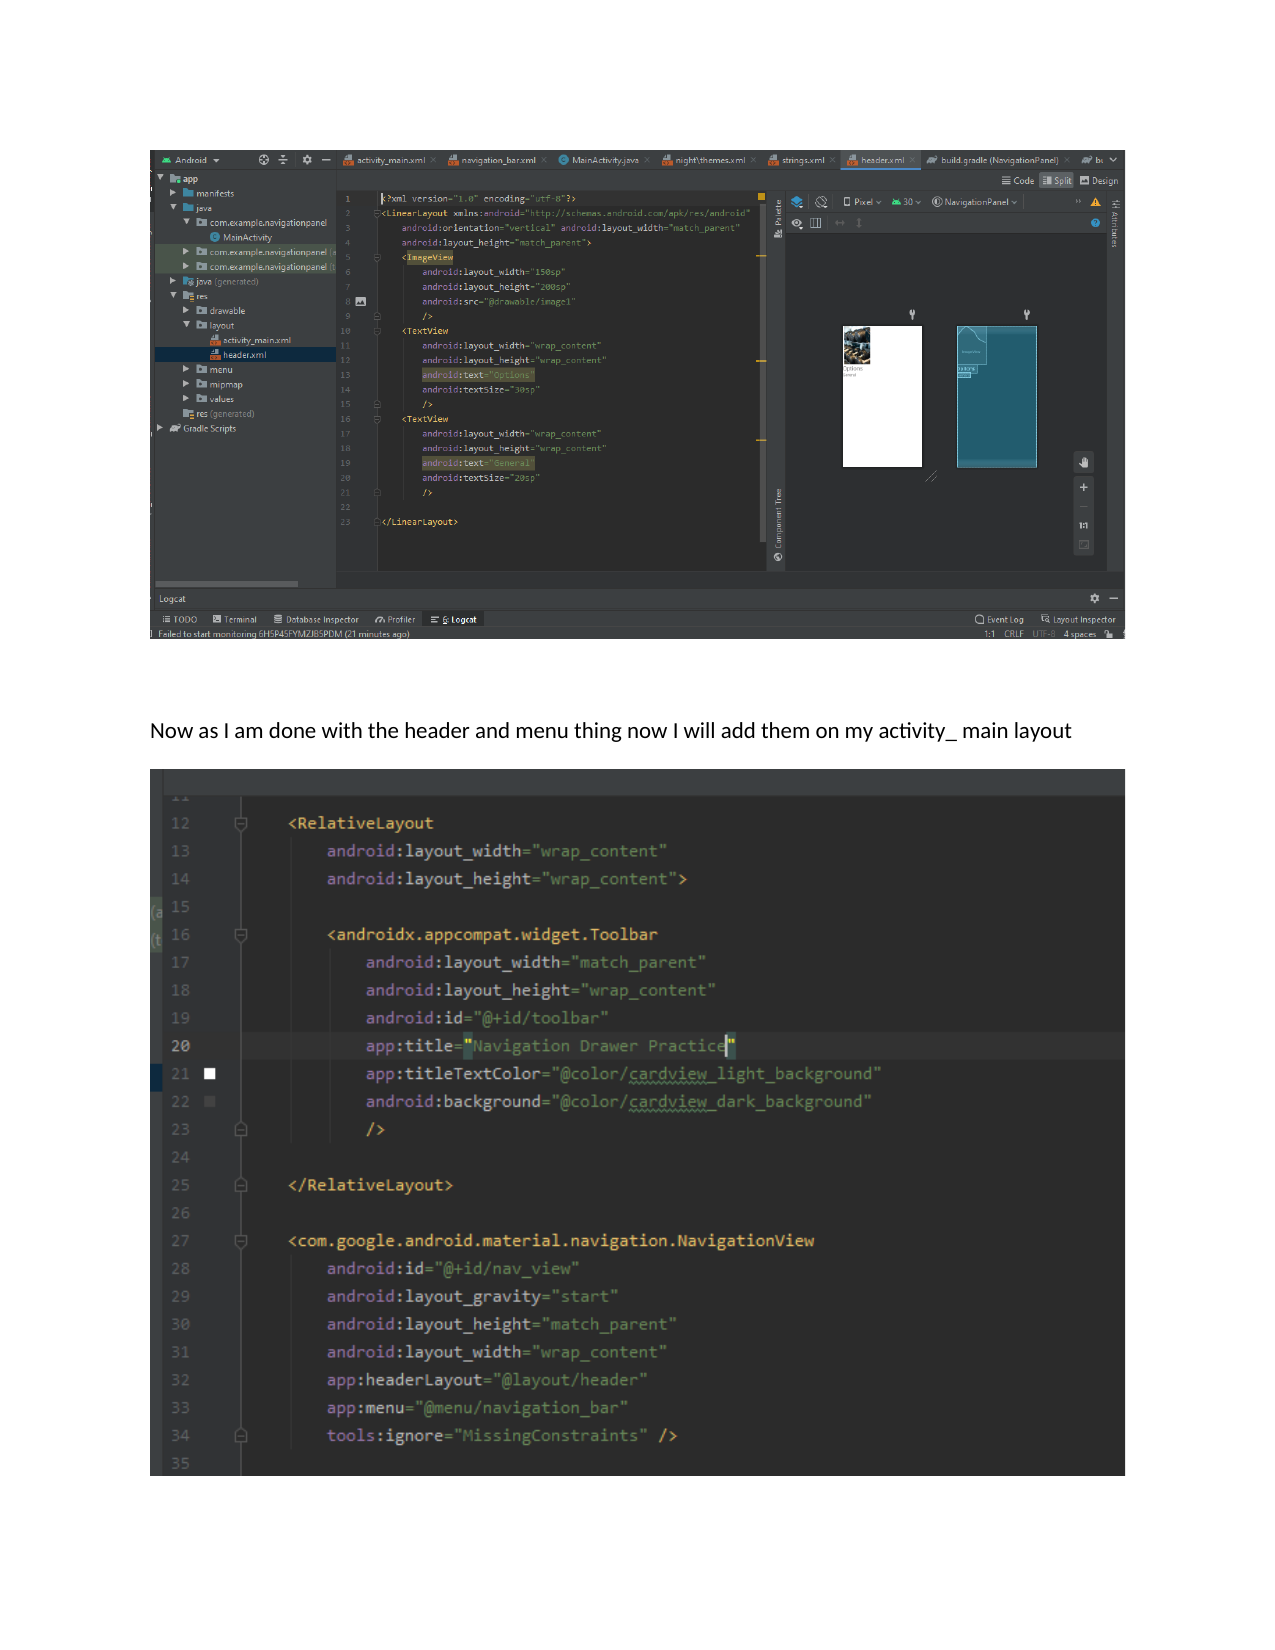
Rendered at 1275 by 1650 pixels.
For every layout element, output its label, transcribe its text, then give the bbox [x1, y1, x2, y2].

picture [150, 769, 1125, 1476]
text Now as I am done with the header and menu thing now I will add them on my activity_ main layout [150, 716, 1125, 744]
picture [150, 150, 1125, 639]
